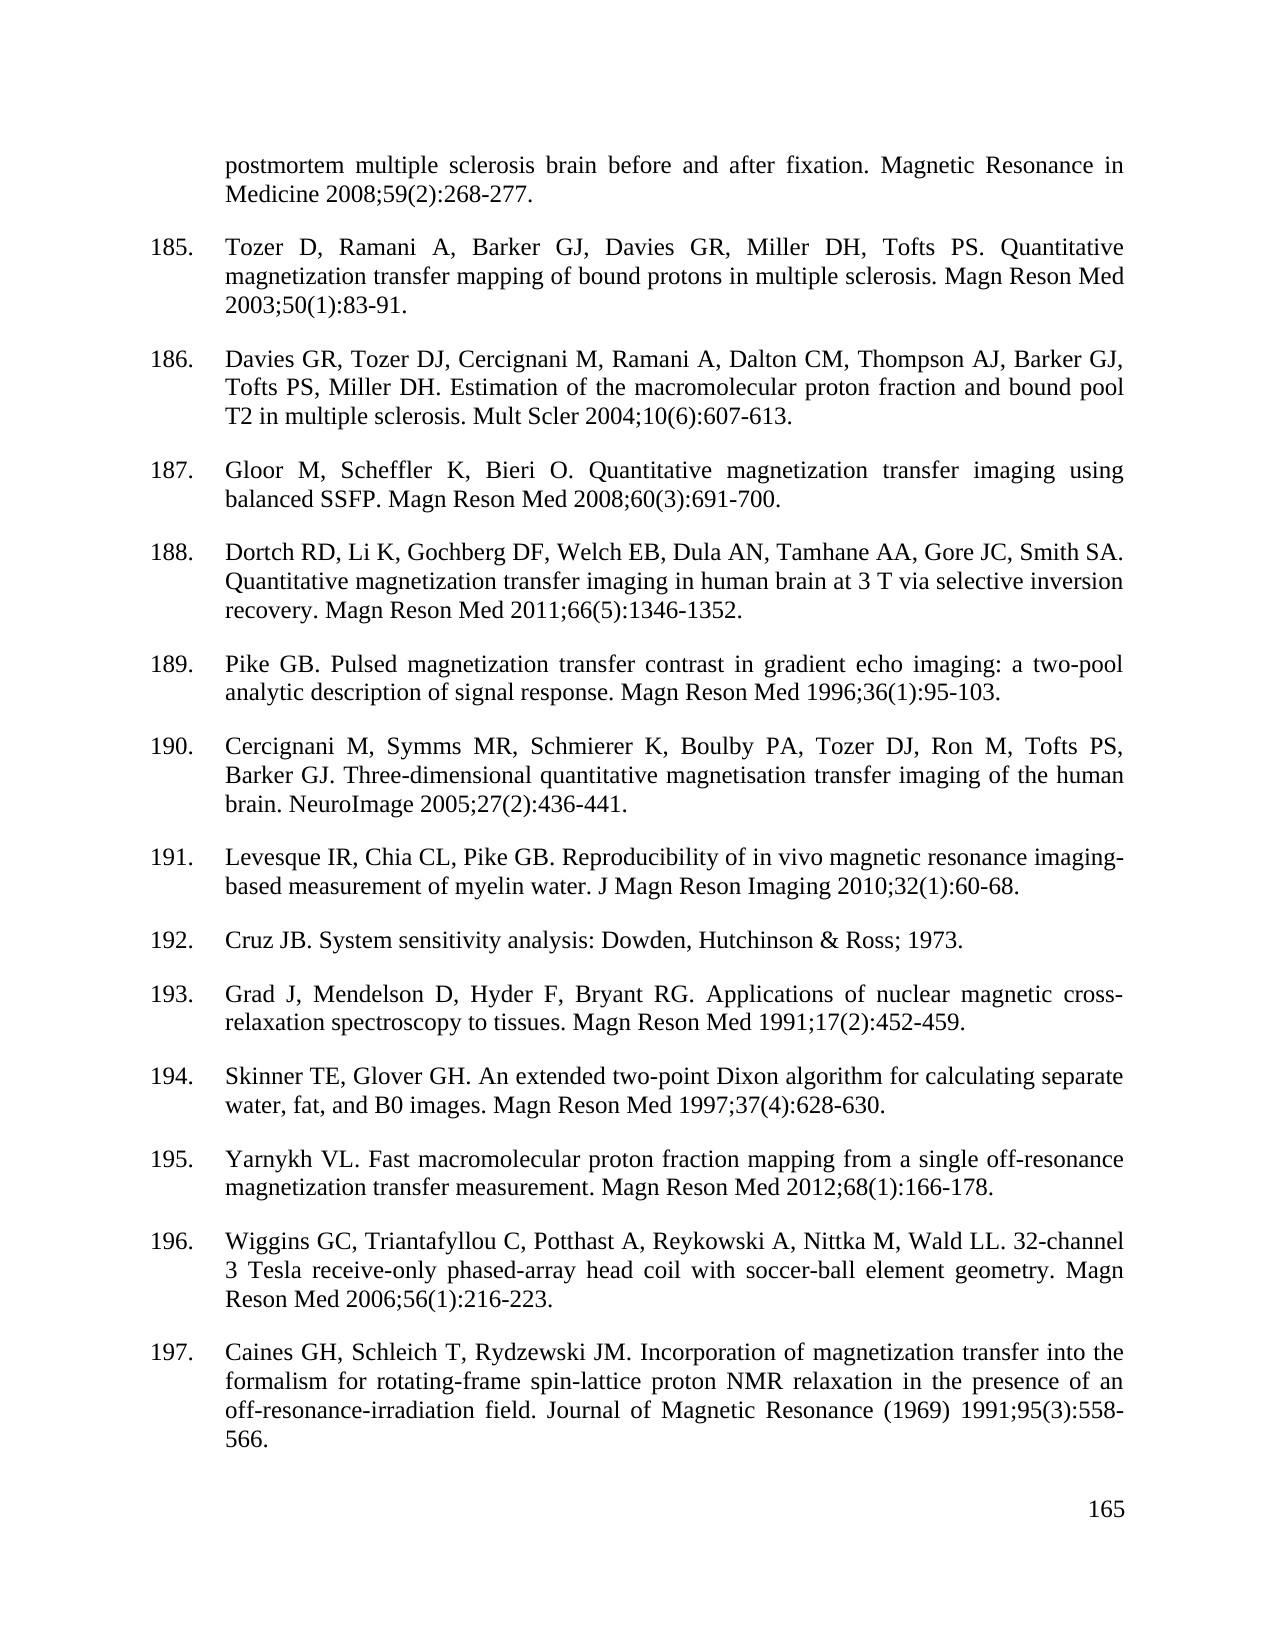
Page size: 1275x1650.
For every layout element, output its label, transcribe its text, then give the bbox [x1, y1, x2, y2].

text 190. Cercignani M, Symms MR, Schmierer K, Boulby PA, Tozer DJ, Ron M, Tofts PS, Barker GJ. Three-dimensional quantitative magnetisation transfer imaging of the human brain. NeuroImage 2005;27(2):436-441. [150, 731, 1125, 817]
text 197. Caines GH, Schleich T, Rydzewski JM. Incorporation of magnetization transfer into the formalism for rotating-frame spin-lattice proton NMR relaxation in the presence of an off-resonance-irradiation field. Journal of Magnetic Resonance (1969) 1991;95(3):558-566. [150, 1337, 1125, 1452]
text 193. Grad J, Mendelson D, Hyder F, Bryant RG. Applications of nuclear magnetic cross-relaxation spectroscopy to tissues. Magn Reson Med 1991;17(2):452-459. [150, 979, 1125, 1036]
text 196. Wiggins GC, Triantafyllou C, Potthast A, Reykowski A, Nittka M, Wald LL. 32-channel 3 Tesla receive-only phased-array head coil with soccer-ball element geometry. Magn Reson Med 2006;56(1):216-223. [150, 1226, 1125, 1312]
text 185. Tozer D, Ramani A, Barker GJ, Davies GR, Miller DH, Tofts PS. Quantitative magnetization transfer mapping of bound protons in multiple sclerosis. Magn Reson Med 2003;50(1):83-91. [150, 232, 1125, 319]
text 195. Yarnykh VL. Fast macromolecular proton fraction mapping from a single off-resonance magnetization transfer measurement. Magn Reson Med 2012;68(1):166-178. [150, 1144, 1125, 1201]
text 192. Cruz JB. System sensitivity analysis: Dowden, Hutchinson & Ross; 1973. [150, 925, 1125, 954]
text 187. Gloor M, Scheffler K, Bieri O. Quantitative magnetization transfer imaging using balanced SSFP. Magn Reson Med 2008;60(3):691-700. [150, 455, 1125, 512]
text 194. Skinner TE, Glover GH. An extended two-point Dixon algorithm for calculating separate water, fat, and B0 images. Magn Reson Med 1997;37(4):628-630. [150, 1061, 1125, 1119]
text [150, 150, 1125, 207]
text 189. Pike GB. Pulsed magnetization transfer contrast in gradient echo imaging: a two-pool analytic description of signal response. Magn Reson Med 1996;36(1):95-103. [150, 649, 1125, 706]
text 188. Dortch RD, Li K, Gochberg DF, Welch EB, Dula AN, Tamhane AA, Gore JC, Smith SA. Quantitative magnetization transfer imaging in human brain at 3 T via selective inversion recovery. Magn Reson Med 2011;66(5):1346-1352. [150, 537, 1125, 624]
text 191. Levesque IR, Chia CL, Pike GB. Reproducibility of in vivo magnetic resonance imaging-based measurement of myelin water. J Magn Reson Imaging 2010;32(1):60-68. [150, 842, 1125, 900]
text 186. Davies GR, Tozer DJ, Cercignani M, Ramani A, Dalton CM, Thompson AJ, Barker GJ, Tofts PS, Miller DH. Estimation of the macromolecular proton fraction and bound pool T2 in multiple sclerosis. Mult Scler 2004;10(6):607-613. [150, 344, 1125, 430]
